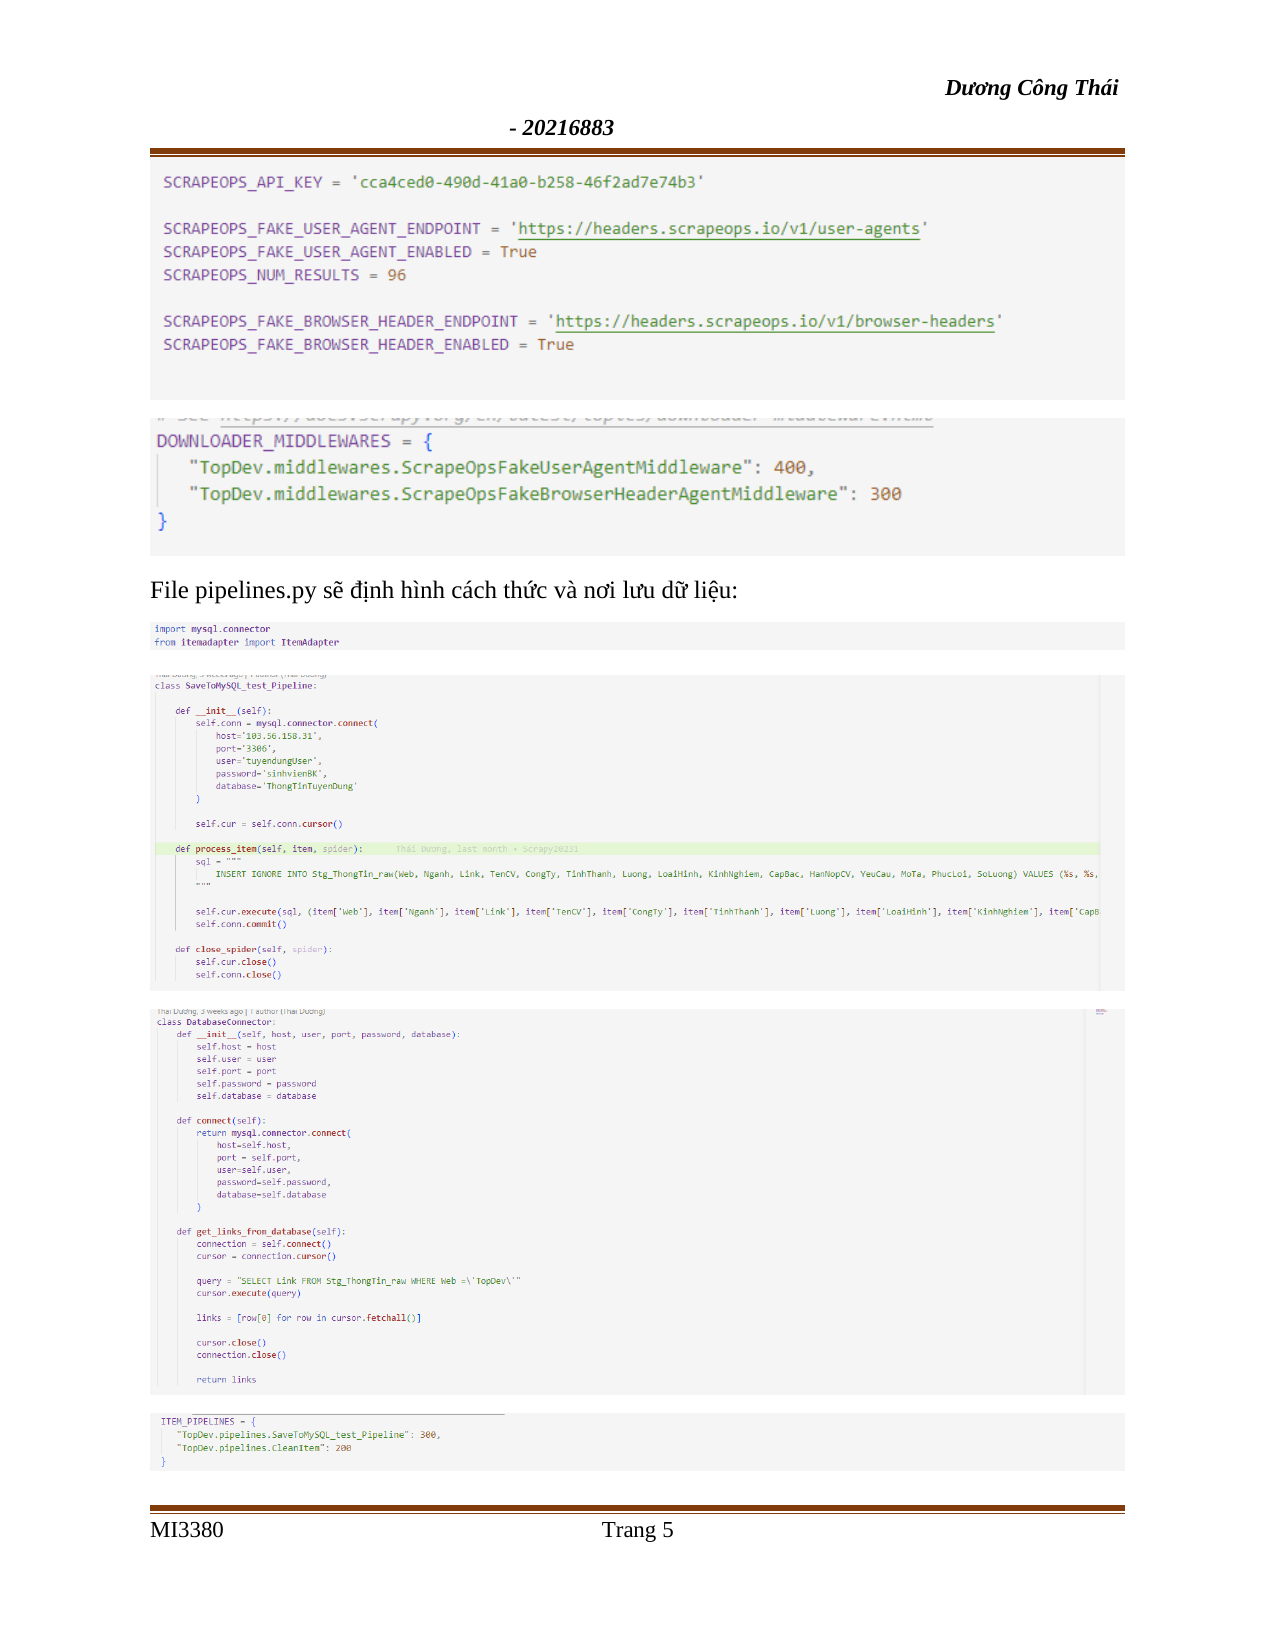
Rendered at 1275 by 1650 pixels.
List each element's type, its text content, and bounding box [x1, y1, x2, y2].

picture [150, 418, 1125, 556]
text File pipelines.py sẽ định hình cách thức và nơi lưu dữ liệu: [150, 575, 1125, 603]
picture [150, 675, 1125, 991]
picture [150, 1413, 1125, 1471]
picture [150, 622, 1125, 650]
picture [150, 1009, 1125, 1395]
picture [150, 157, 1125, 400]
